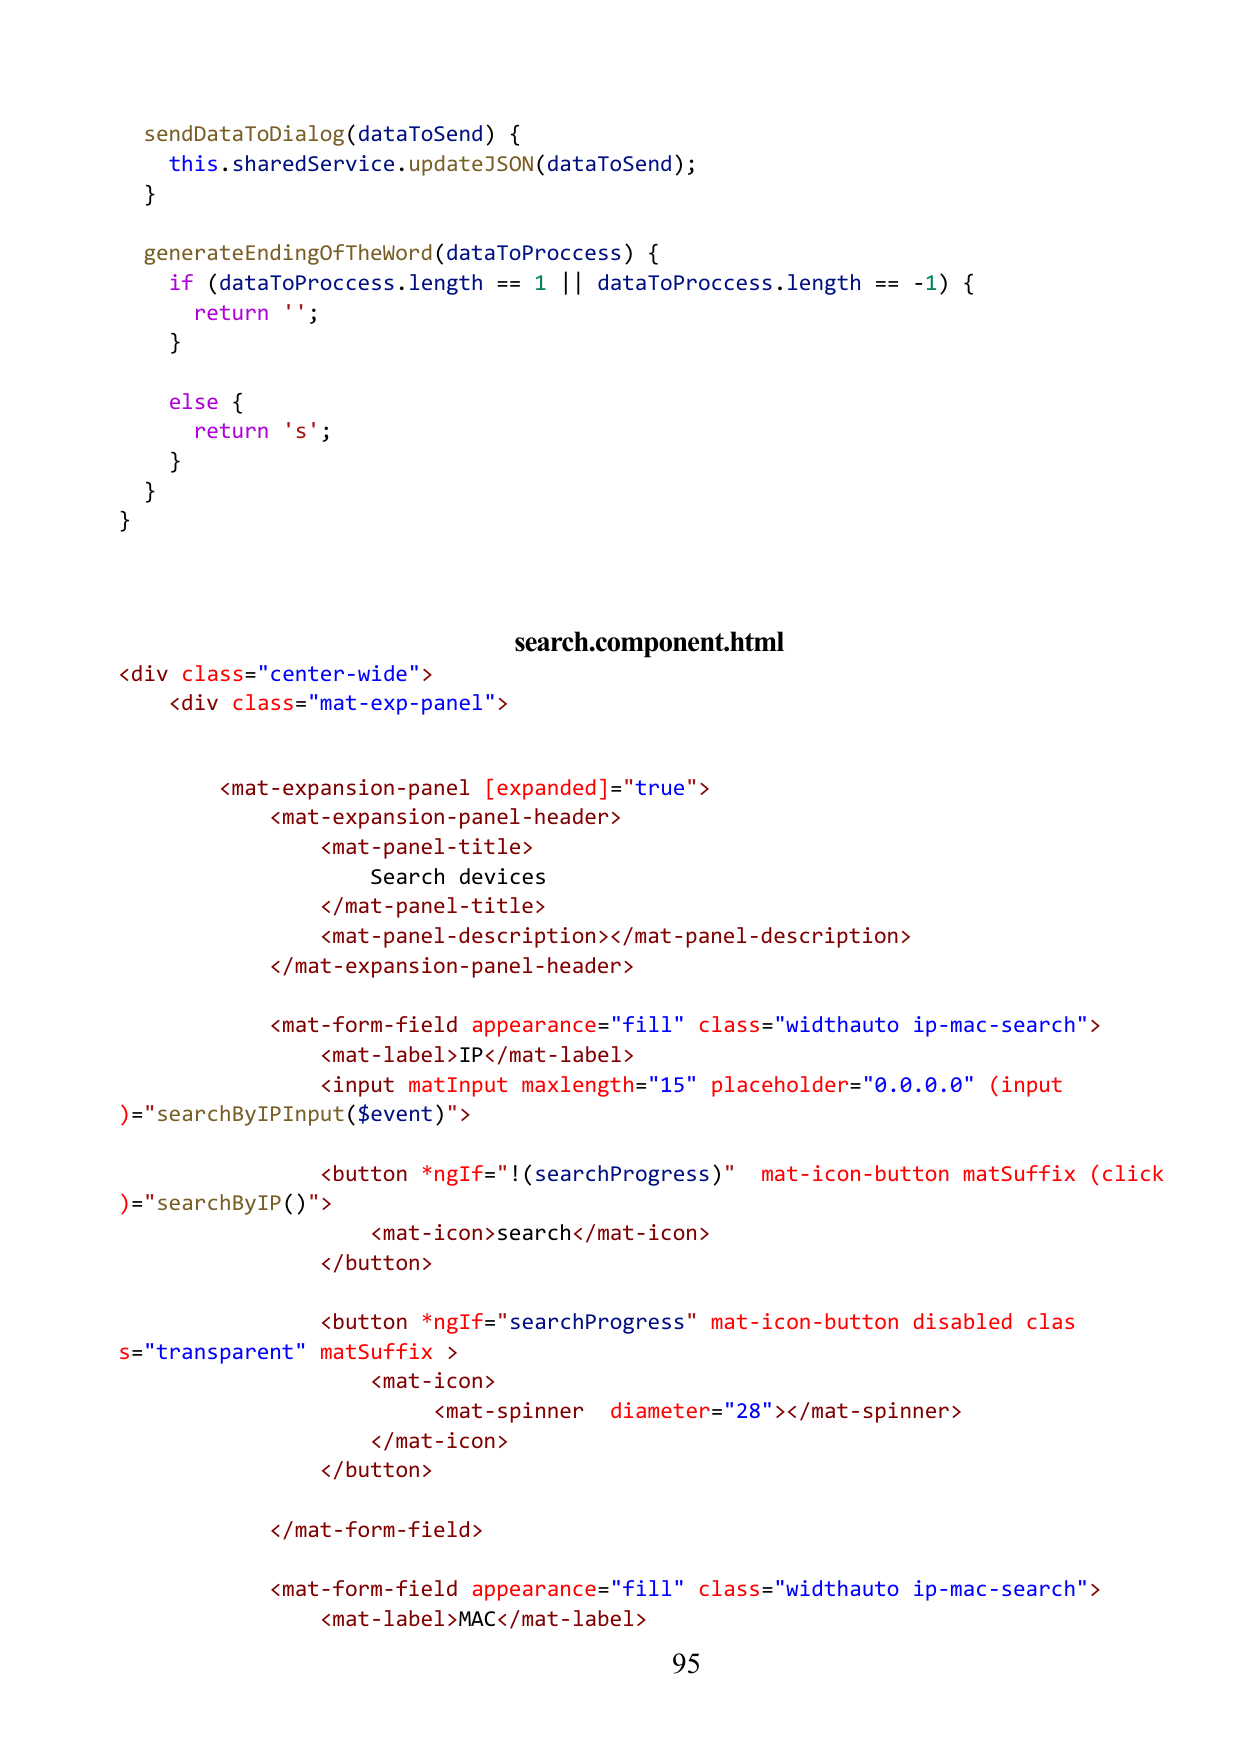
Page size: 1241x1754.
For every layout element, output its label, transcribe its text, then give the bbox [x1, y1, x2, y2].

text <div class="mat-exp-panel"> [118, 687, 1181, 717]
text </mat-icon> [118, 1424, 1181, 1454]
text <mat-expansion-panel [expanded]="true"> [118, 771, 1181, 801]
text this.sharedService.updateJSON(dataToSend); [118, 148, 1181, 177]
title search.component.html [118, 624, 1181, 657]
text <button *ngIf="!(searchProgress)" mat-icon-button matSuffix (click)="searchByIP()"> [118, 1157, 1181, 1217]
text <button *ngIf="searchProgress" mat-icon-button disabled class="transparent" matSuffix > [118, 1306, 1181, 1365]
text Search devices [118, 860, 1181, 890]
text return 's'; [118, 415, 1181, 445]
text } [118, 177, 1181, 207]
text return ''; [118, 296, 1181, 326]
text <mat-label>MAC</mat-label> [118, 1603, 1181, 1632]
text <mat-spinner diameter="28"></mat-spinner> [118, 1395, 1181, 1424]
text <mat-form-field appearance="fill" class="widthauto ip-mac-search"> [118, 1009, 1181, 1038]
text else { [118, 385, 1181, 415]
text <div class="center-wide"> [118, 657, 1181, 687]
text </button> [118, 1454, 1181, 1484]
text } [118, 504, 1181, 534]
text <mat-form-field appearance="fill" class="widthauto ip-mac-search"> [118, 1573, 1181, 1603]
text <mat-icon> [118, 1365, 1181, 1395]
text </mat-expansion-panel-header> [118, 949, 1181, 979]
text <mat-panel-description></mat-panel-description> [118, 920, 1181, 949]
text if (dataToProccess.length == 1 || dataToProccess.length == -1) { [118, 267, 1181, 296]
text </mat-form-field> [118, 1513, 1181, 1543]
text sendDataToDialog(dataToSend) { [118, 118, 1181, 148]
text <mat-expansion-panel-header> [118, 801, 1181, 831]
text <input matInput maxlength="15" placeholder="0.0.0.0" (input)="searchByIPInput($event)"> [118, 1068, 1181, 1128]
text <mat-label>IP</mat-label> [118, 1038, 1181, 1068]
text <mat-panel-title> [118, 831, 1181, 860]
text </button> [118, 1246, 1181, 1276]
text </mat-panel-title> [118, 890, 1181, 920]
text } [118, 474, 1181, 504]
text <mat-icon>search</mat-icon> [118, 1217, 1181, 1246]
text generateEndingOfTheWord(dataToProccess) { [118, 237, 1181, 267]
text } [118, 326, 1181, 356]
text } [118, 445, 1181, 474]
